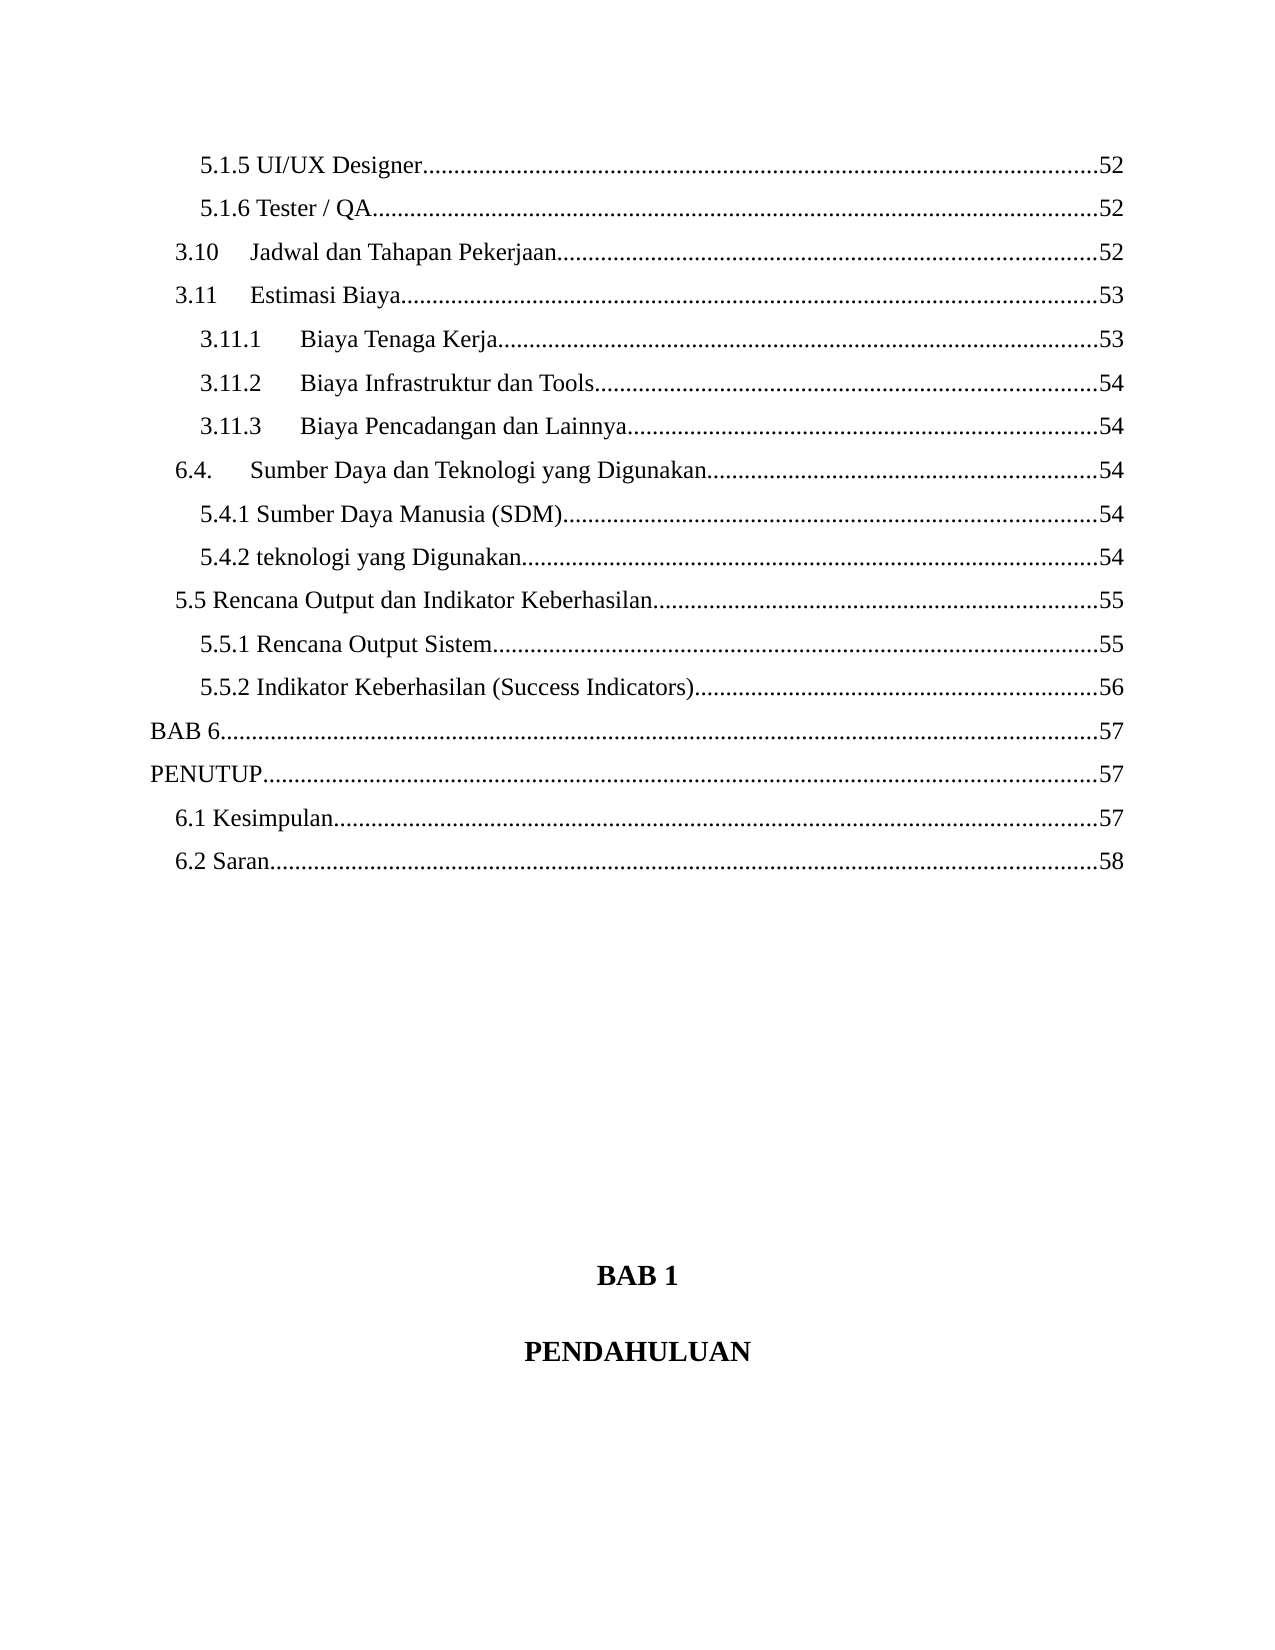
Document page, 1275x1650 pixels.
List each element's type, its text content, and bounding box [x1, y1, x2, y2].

subtitle BAB 1 [150, 1258, 1125, 1292]
subtitle PENDAHULUAN [150, 1334, 1125, 1368]
